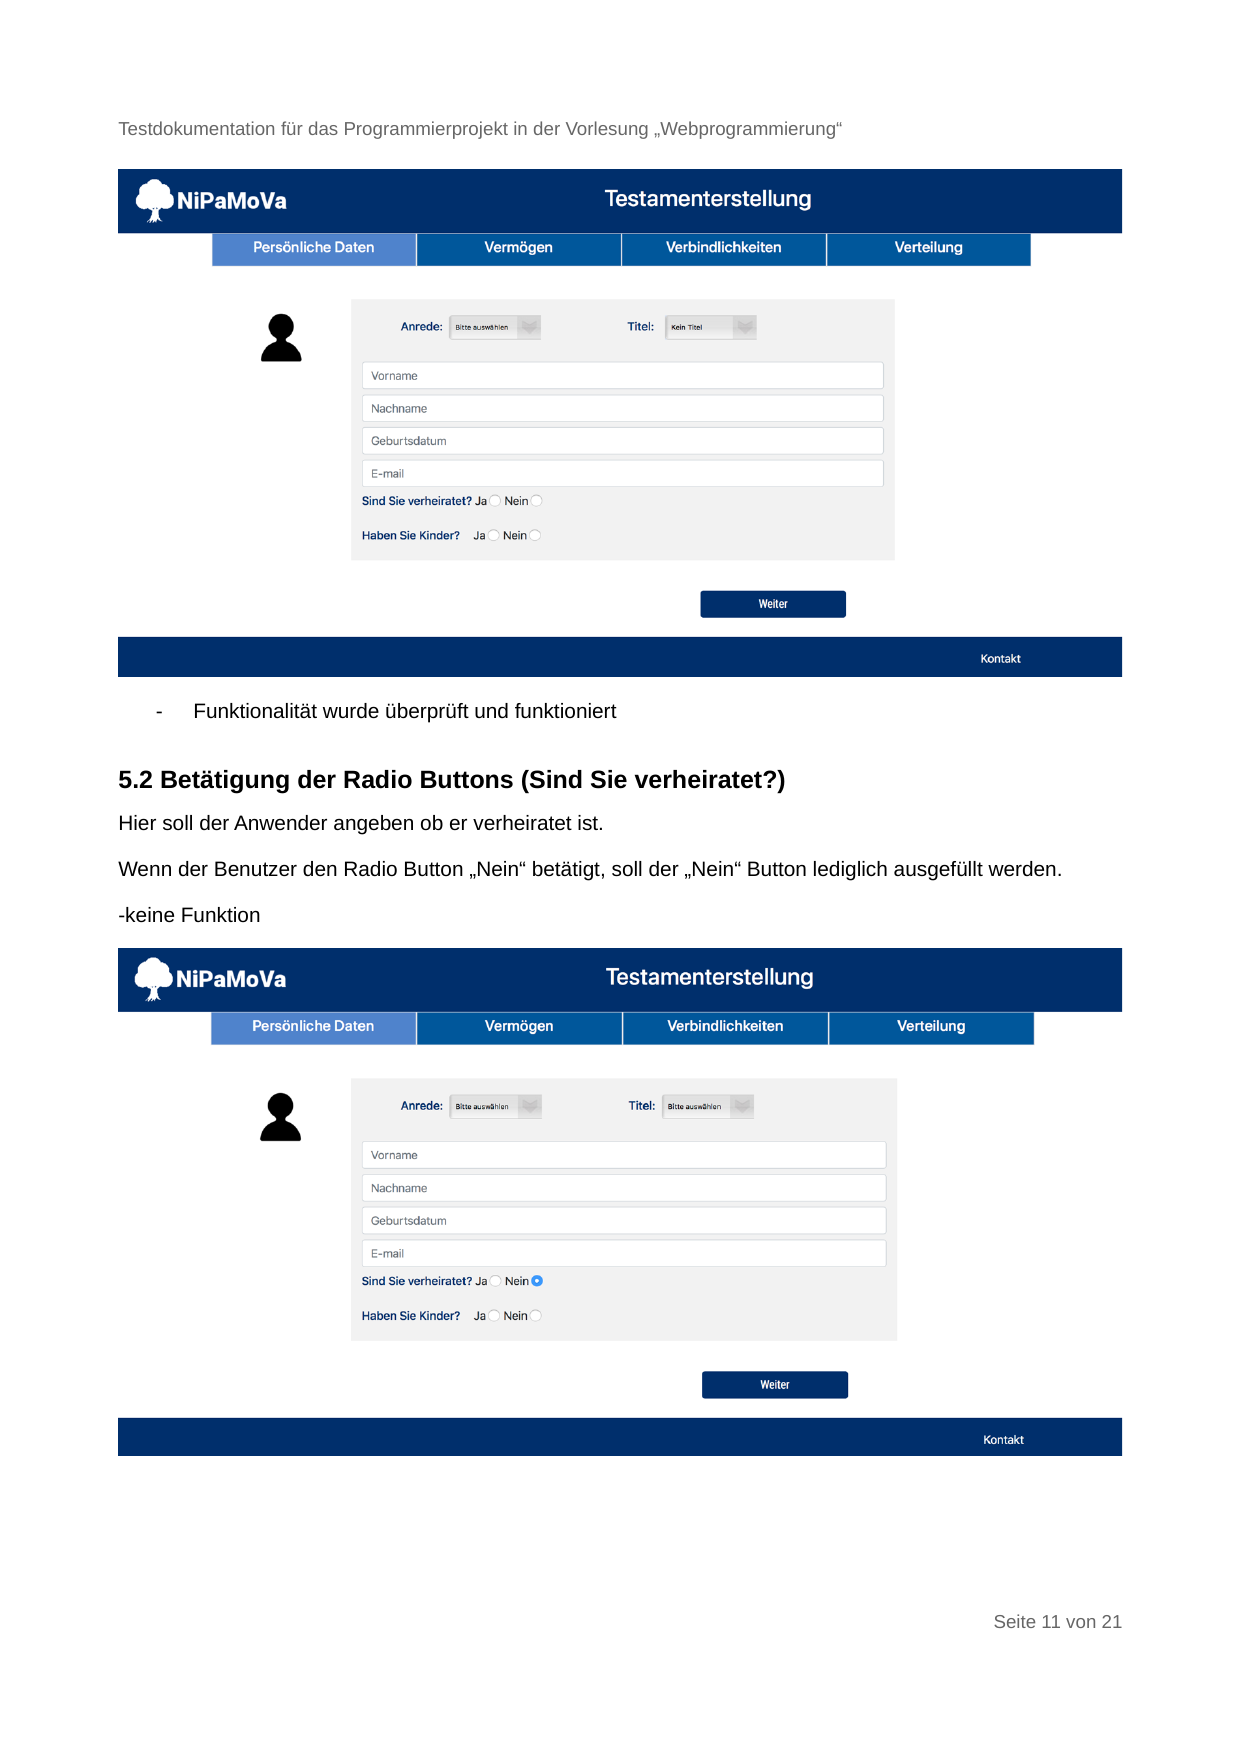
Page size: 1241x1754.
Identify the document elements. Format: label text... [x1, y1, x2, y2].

list Funktionalität wurde überprüft und funktioniert [156, 698, 1122, 722]
subtitle Betätigung der Radio Buttons (Sind Sie verheiratet?) [118, 765, 1122, 794]
text -keine Funktion [118, 903, 1122, 927]
picture [118, 948, 1123, 1456]
picture [118, 169, 1123, 677]
text Hier soll der Anwender angeben ob er verheiratet ist. [118, 811, 1122, 835]
text Wenn der Benutzer den Radio Button „Nein“ betätigt, soll der „Nein“ Button lediglich ausgefüllt werden. [118, 857, 1122, 881]
